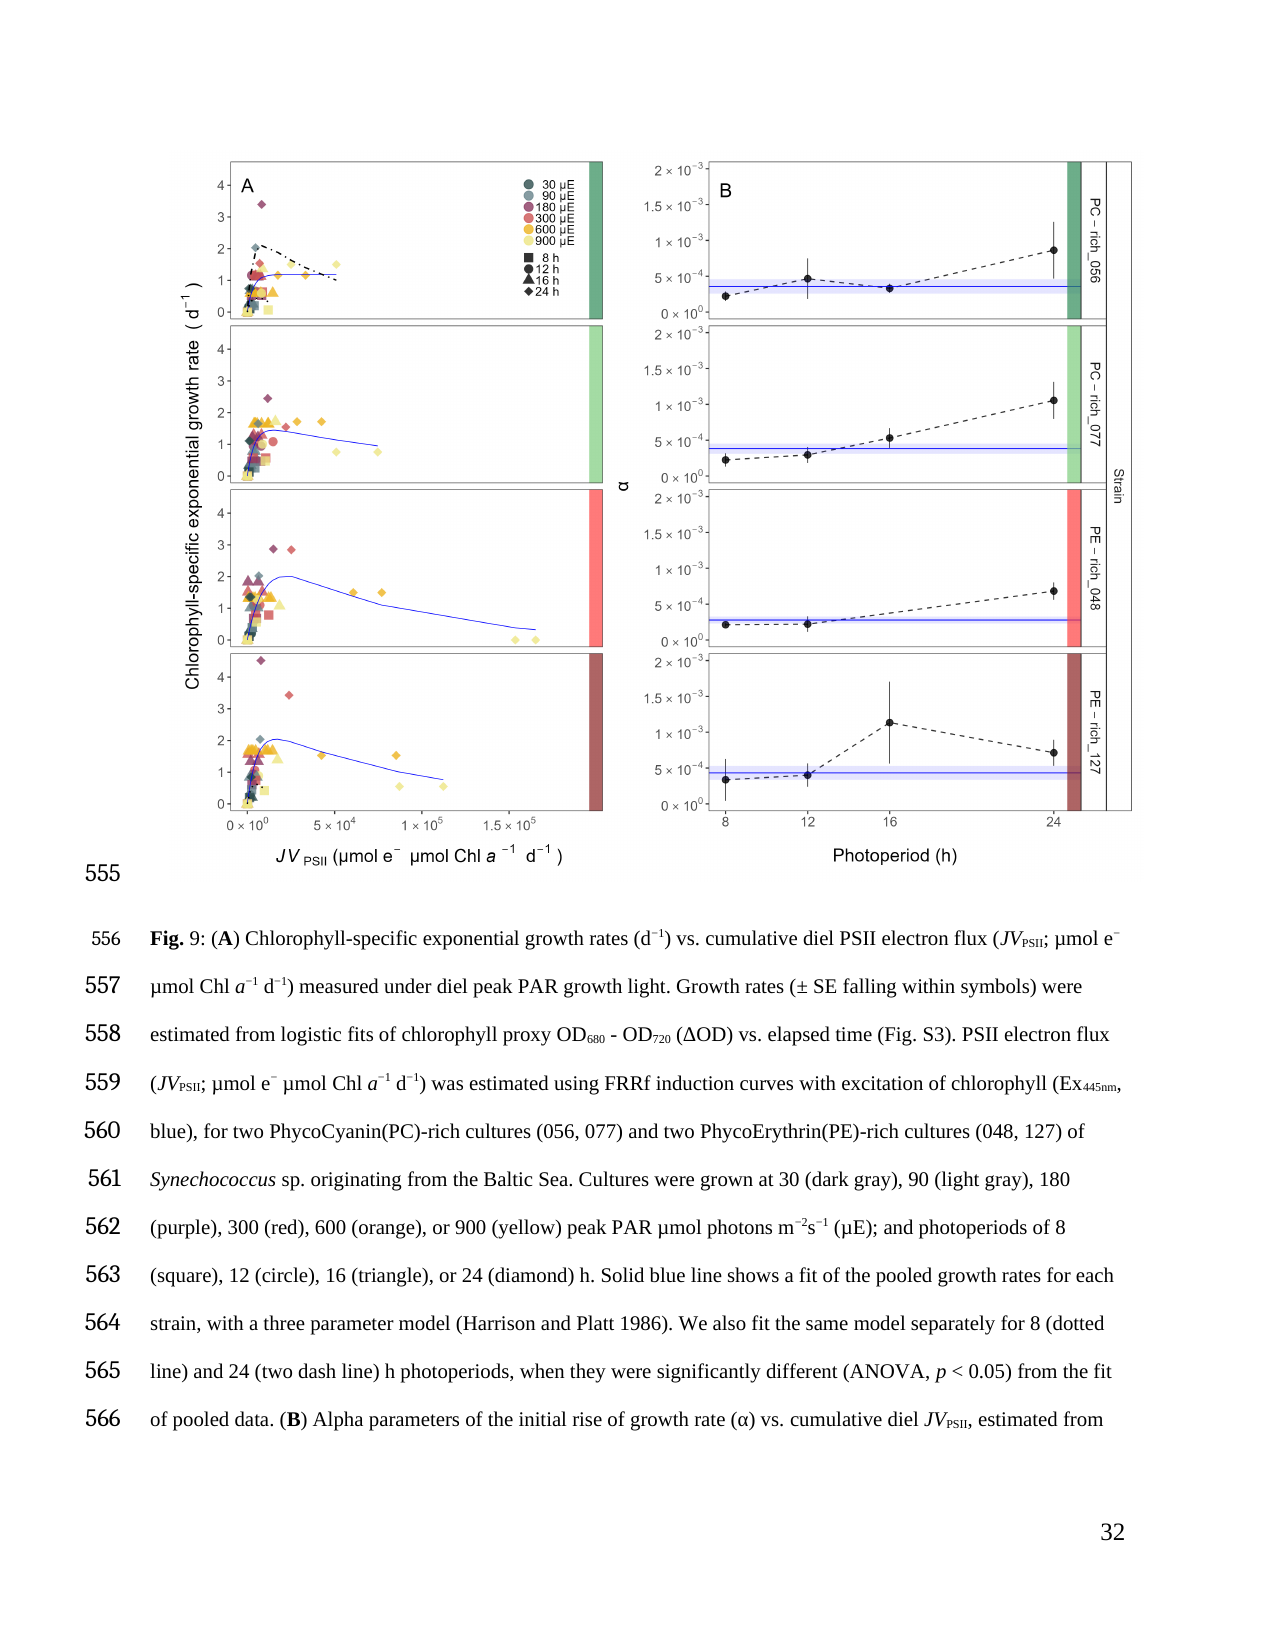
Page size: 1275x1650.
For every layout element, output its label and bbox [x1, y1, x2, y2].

picture [168, 150, 1144, 882]
text [150, 926, 1125, 1431]
